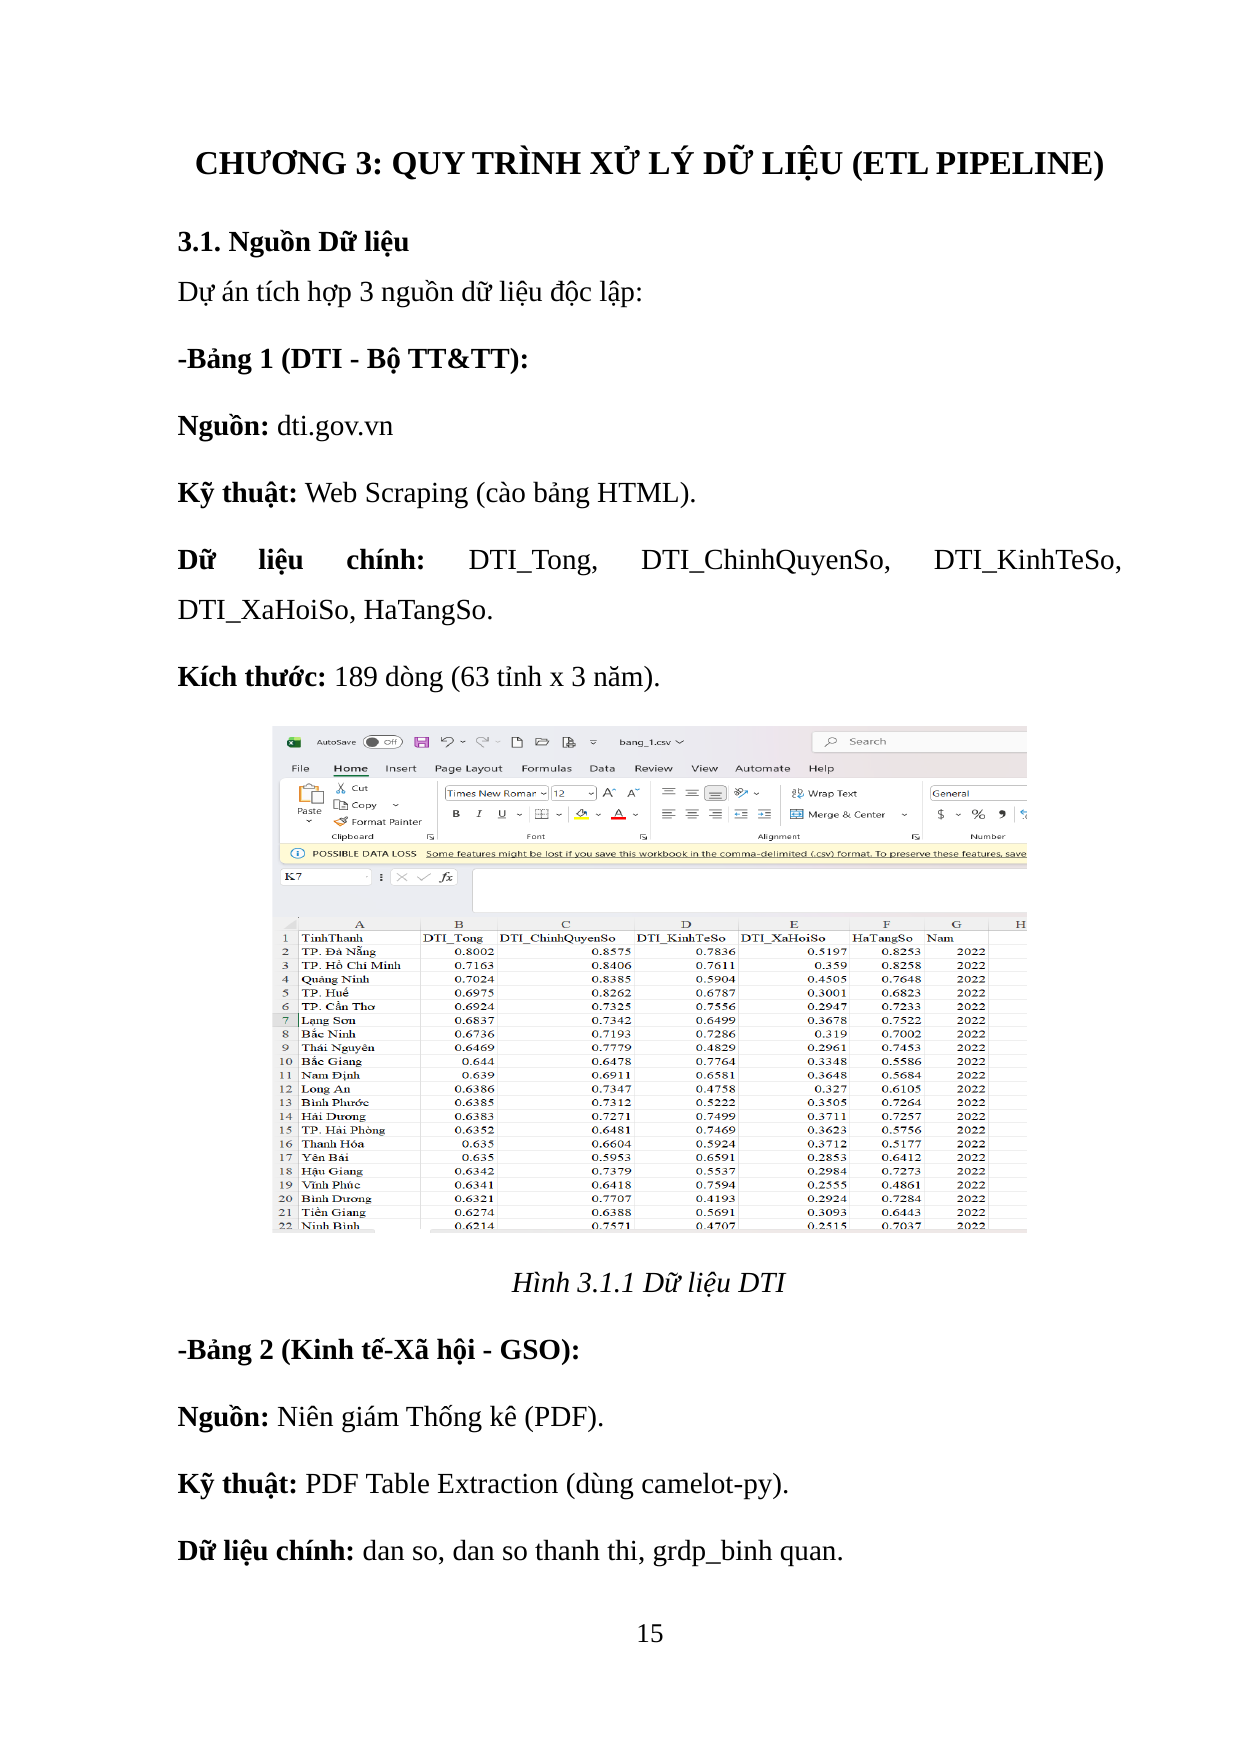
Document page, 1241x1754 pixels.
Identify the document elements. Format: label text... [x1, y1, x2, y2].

picture [272, 726, 1027, 1233]
text Hình 3.1.1 Dữ liệu DTI [177, 1265, 1122, 1298]
text Nguồn: Niên giám Thống kê (PDF). [177, 1399, 1122, 1432]
text -Bảng 2 (Kinh tế-Xã hội - GSO): [177, 1332, 1122, 1365]
text Nguồn: dti.gov.vn [177, 408, 1122, 442]
text Kỹ thuật: PDF Table Extraction (dùng camelot-py). [177, 1466, 1122, 1499]
text Dữ liệu chính: DTI_Tong, DTI_ChinhQuyenSo, DTI_KinhTeSo, DTI_XaHoiSo, HaTangSo. [177, 542, 1122, 626]
text -Bảng 1 (DTI - Bộ TT&TT): [177, 341, 1122, 375]
subtitle CHƯƠNG 3: QUY TRÌNH XỬ LÝ DỮ LIỆU (ETL PIPELINE) [177, 143, 1122, 181]
text Kích thước: 189 dòng (63 tỉnh x 3 năm). [177, 659, 1122, 693]
text Kỹ thuật: Web Scraping (cào bảng HTML). [177, 475, 1122, 509]
text Dự án tích hợp 3 nguồn dữ liệu độc lập: [177, 274, 1122, 308]
text Dữ liệu chính: dan so, dan so thanh thi, grdp_binh quan. [177, 1533, 1122, 1566]
subtitle 3.1. Nguồn Dữ liệu [177, 224, 1122, 257]
